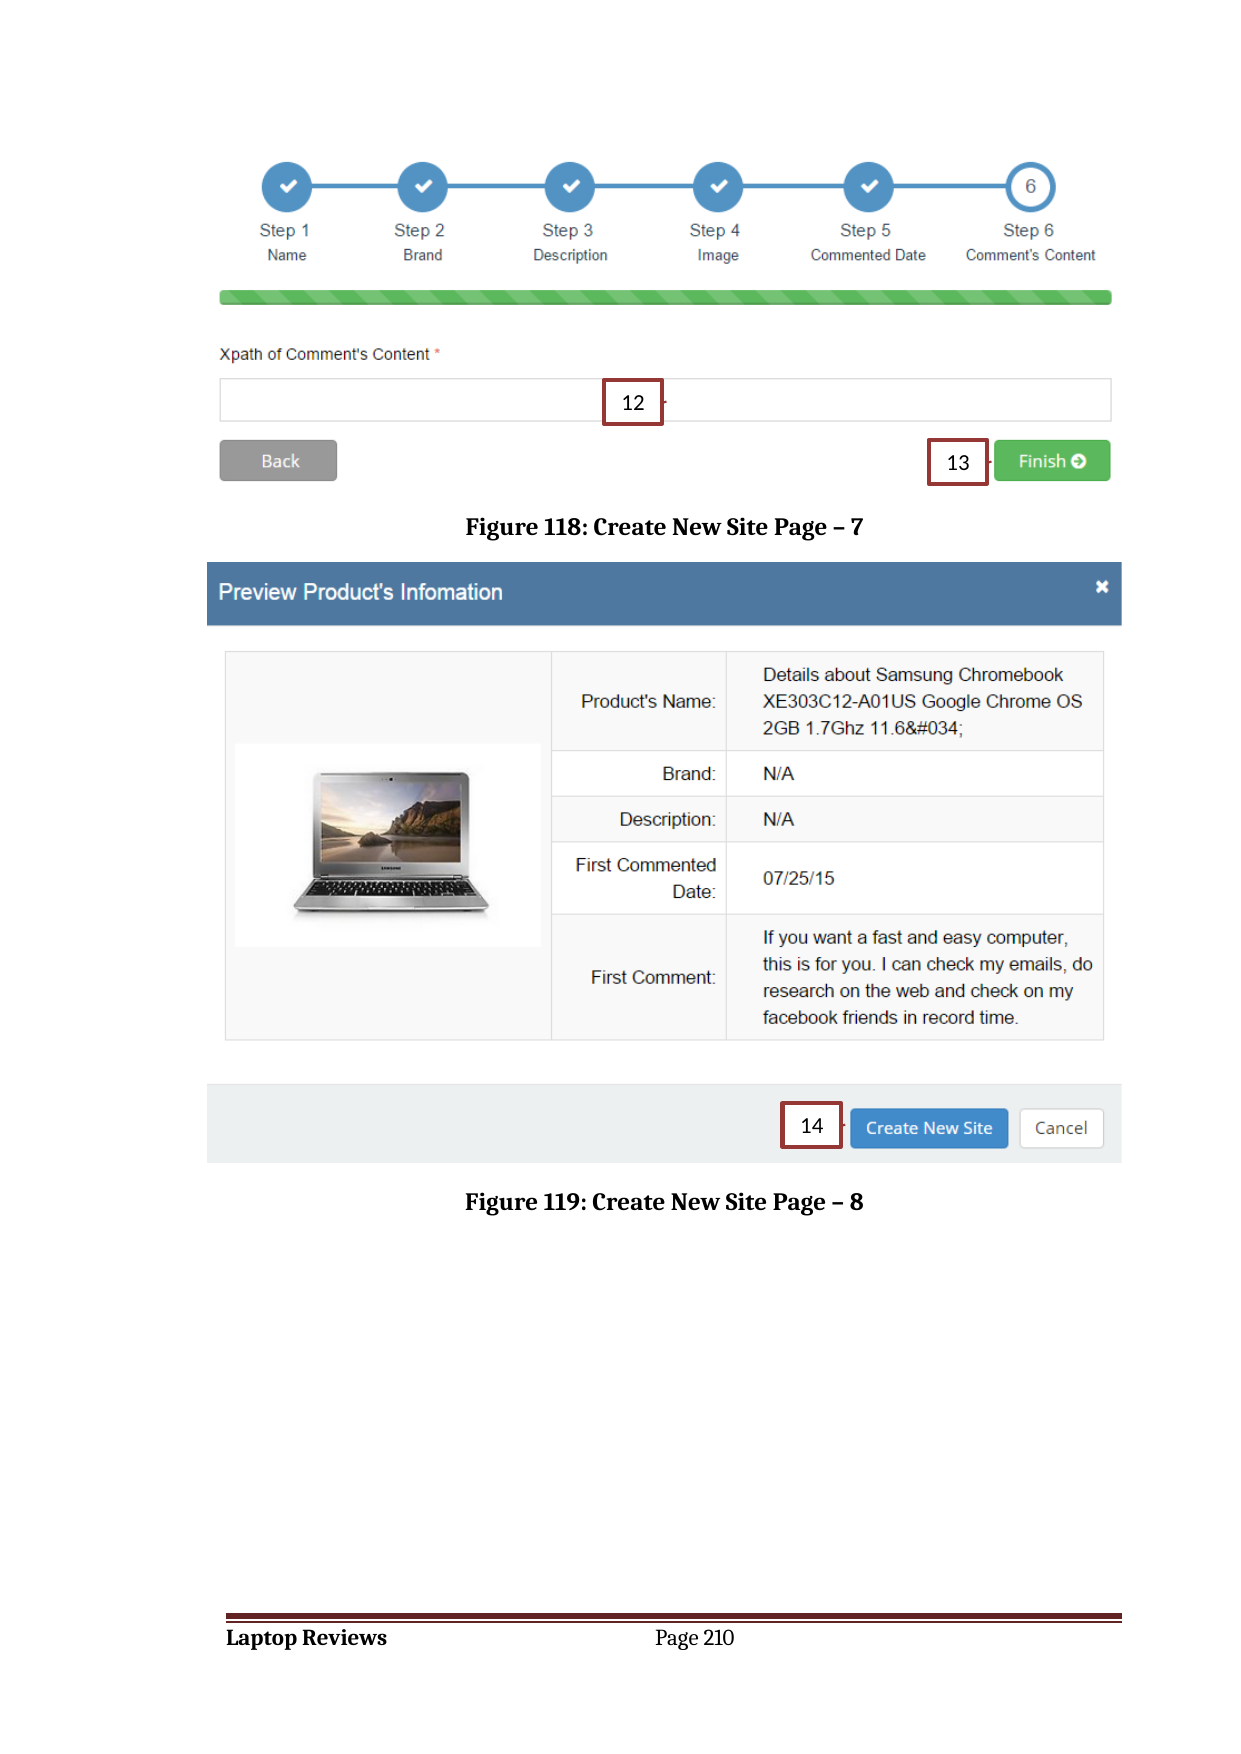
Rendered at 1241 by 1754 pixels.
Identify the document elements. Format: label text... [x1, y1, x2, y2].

picture [207, 147, 1122, 488]
text Figure 118: Create New Site Page – 7 [207, 513, 1122, 541]
text Figure 119: Create New Site Page – 8 [207, 1187, 1122, 1216]
picture [207, 562, 1122, 1163]
